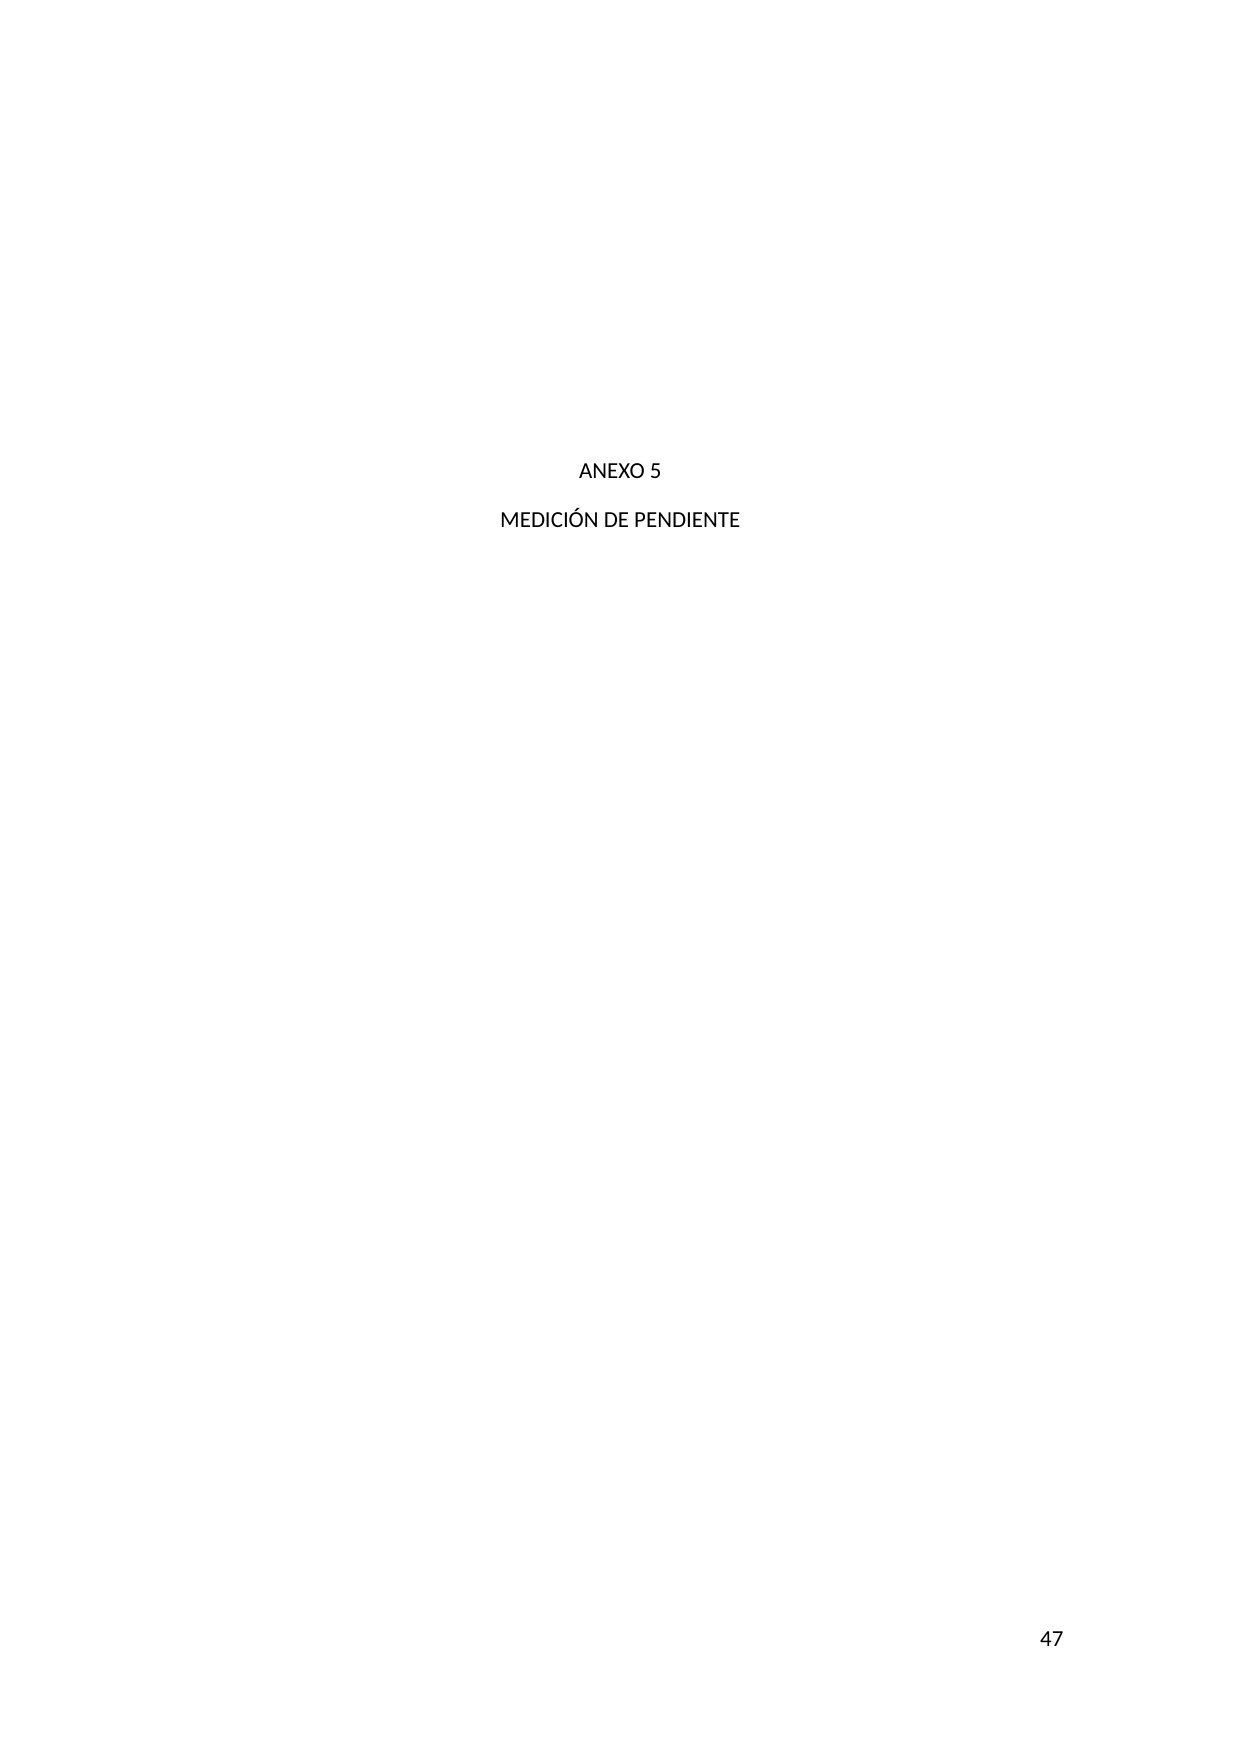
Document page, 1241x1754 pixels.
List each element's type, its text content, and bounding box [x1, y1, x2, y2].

text MEDICIÓN DE PENDIENTE [177, 505, 1063, 533]
text ANEXO 5 [177, 456, 1063, 484]
